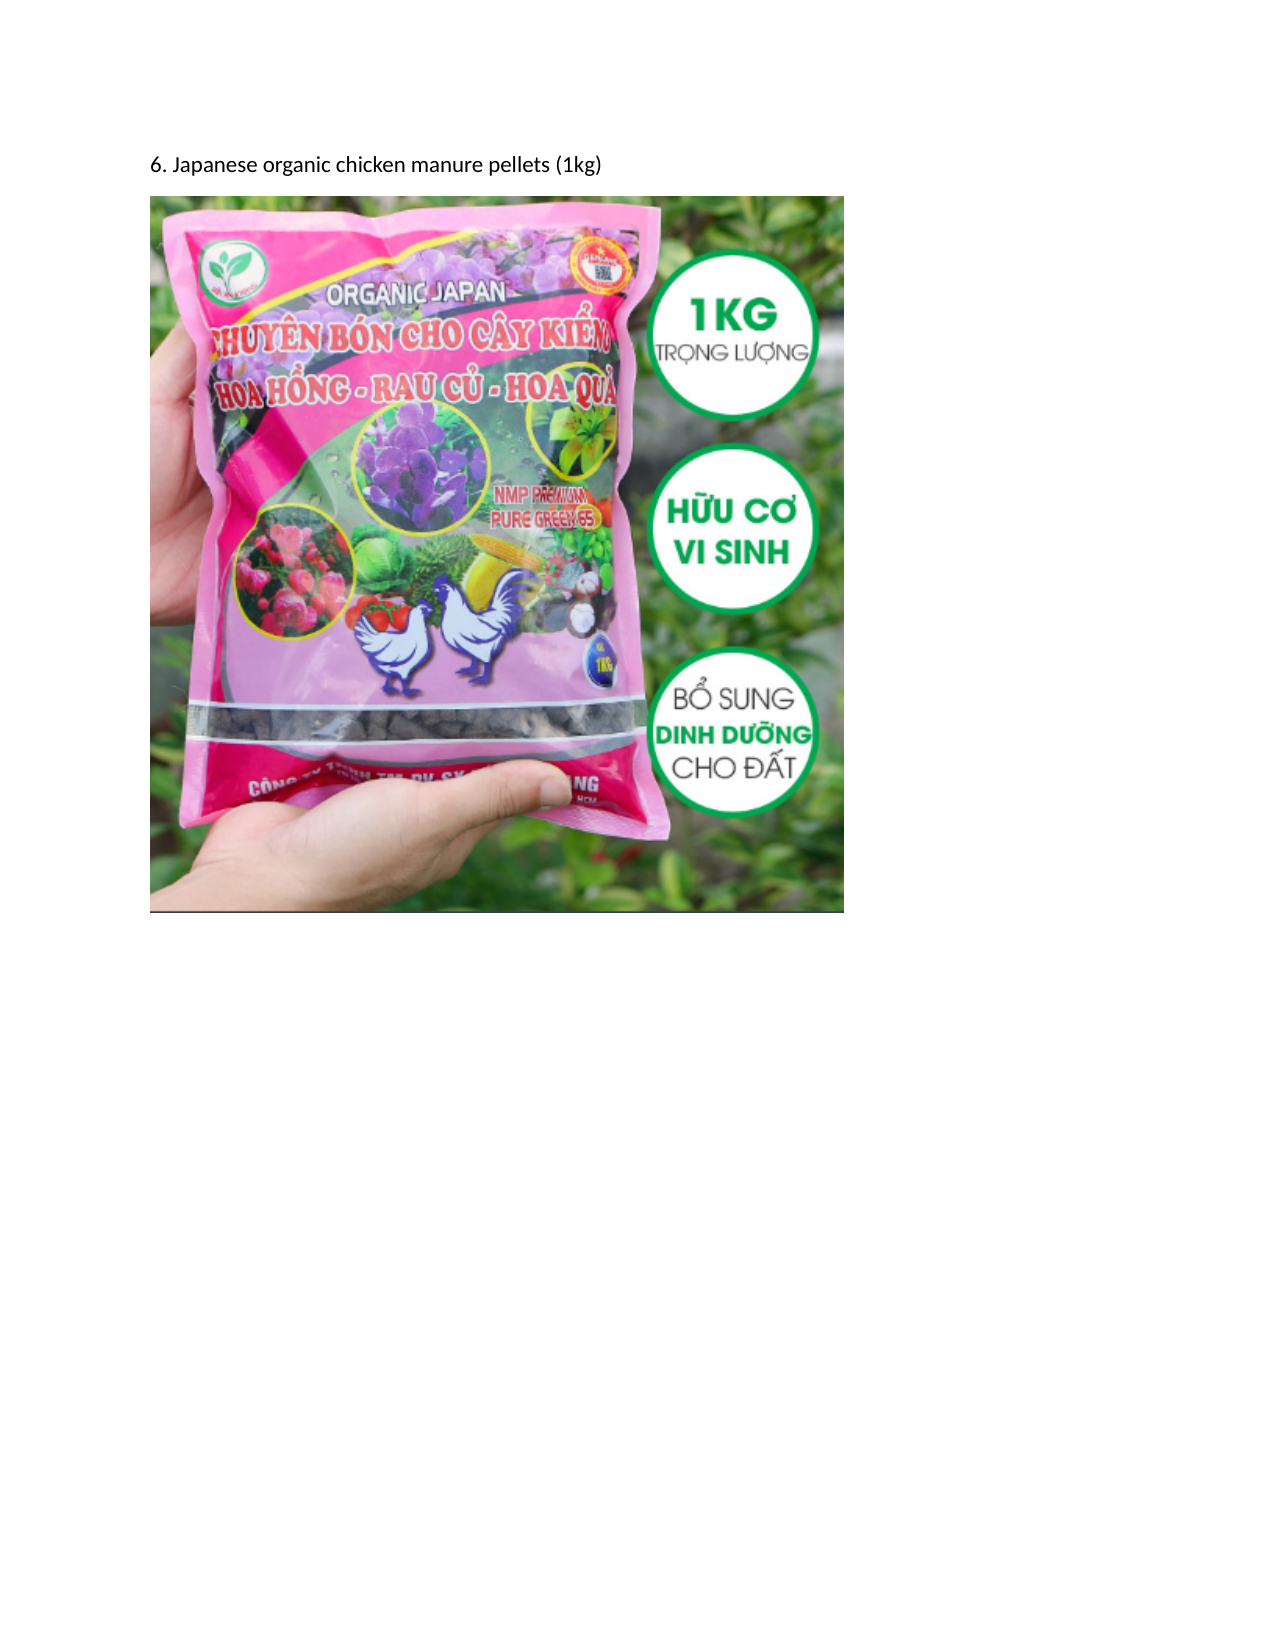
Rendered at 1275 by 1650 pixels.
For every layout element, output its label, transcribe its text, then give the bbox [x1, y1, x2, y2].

text 6. Japanese organic chicken manure pellets (1kg) [150, 150, 1125, 178]
picture [150, 196, 844, 913]
